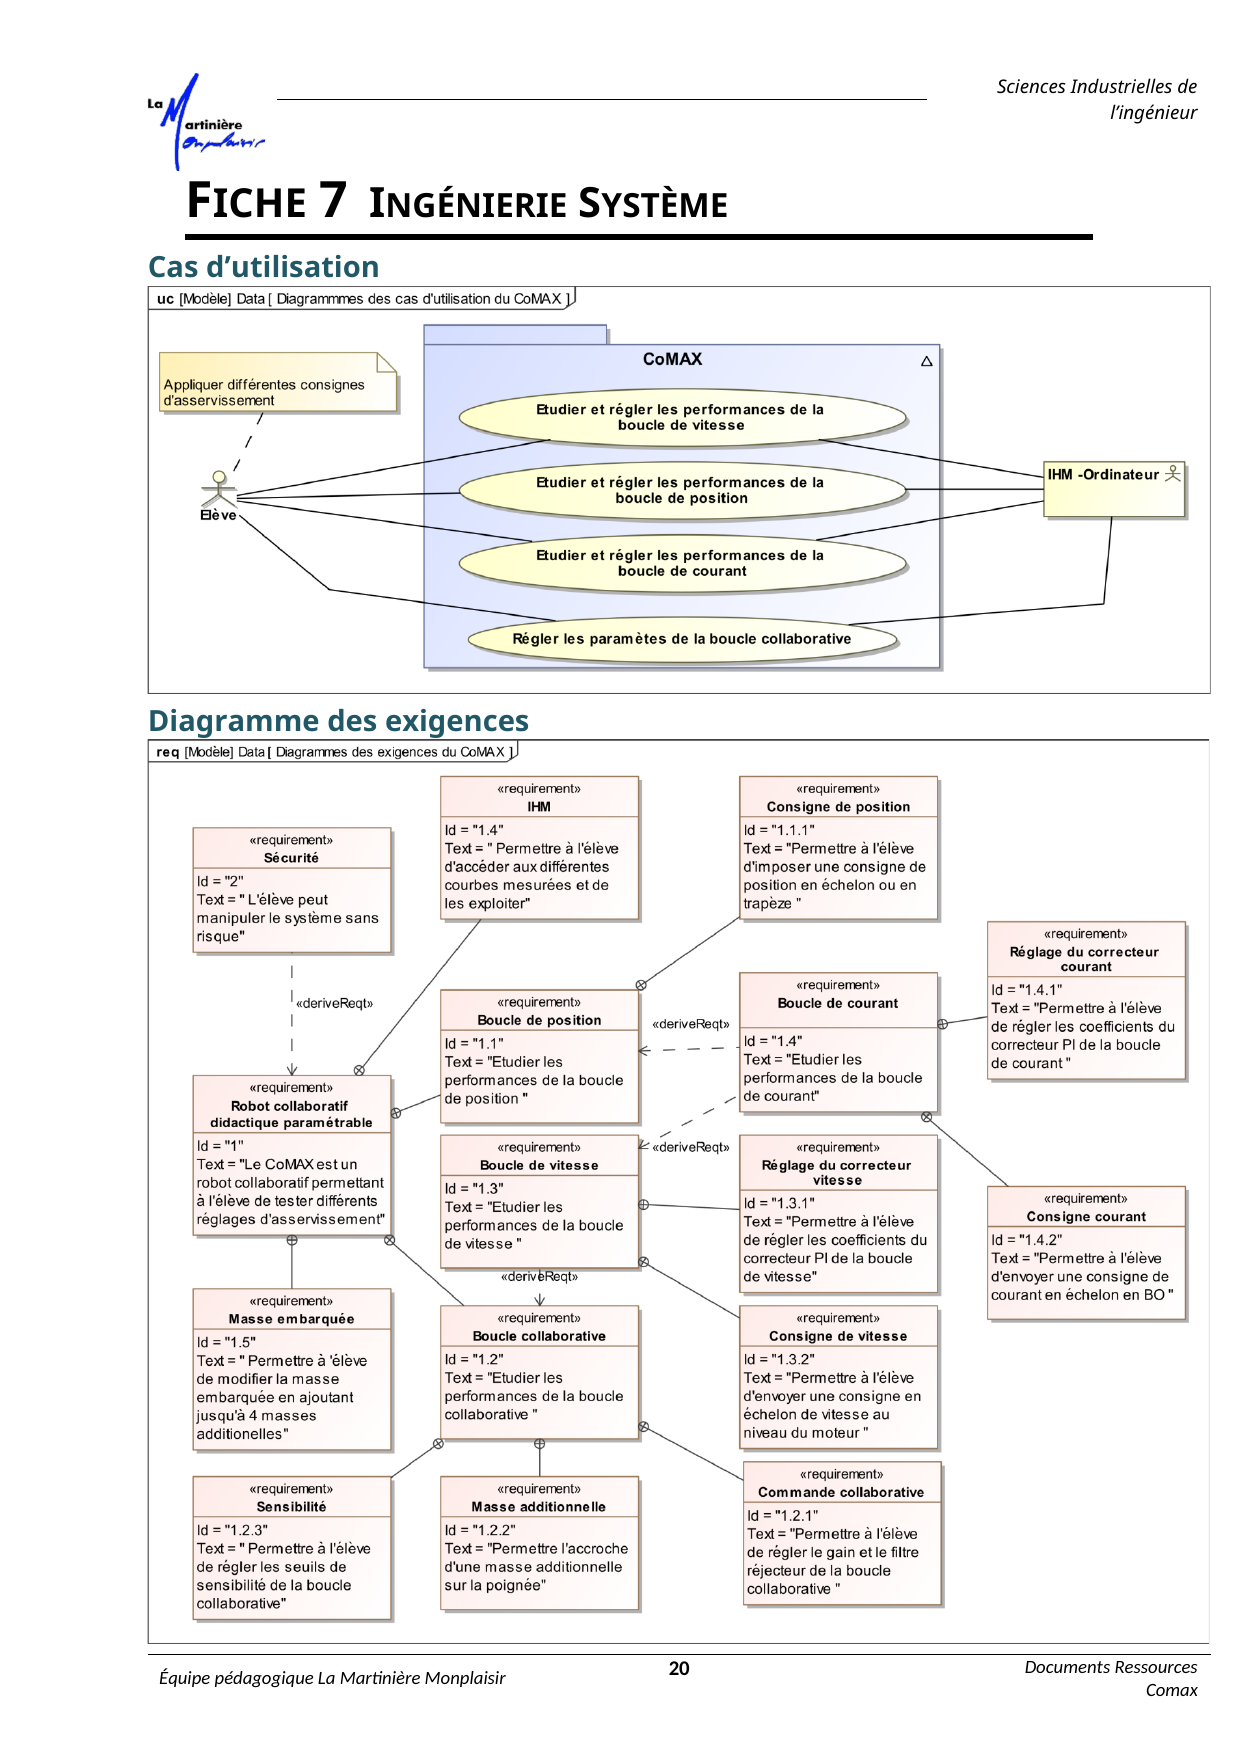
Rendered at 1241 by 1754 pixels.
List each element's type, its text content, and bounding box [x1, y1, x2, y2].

subtitle Ingénierie Système [185, 163, 1093, 234]
picture [147, 739, 1210, 1644]
picture [147, 286, 1211, 694]
subtitle Diagramme des exigences [148, 700, 1093, 739]
picture [147, 73, 266, 171]
subtitle Cas d’utilisation [148, 246, 1093, 286]
